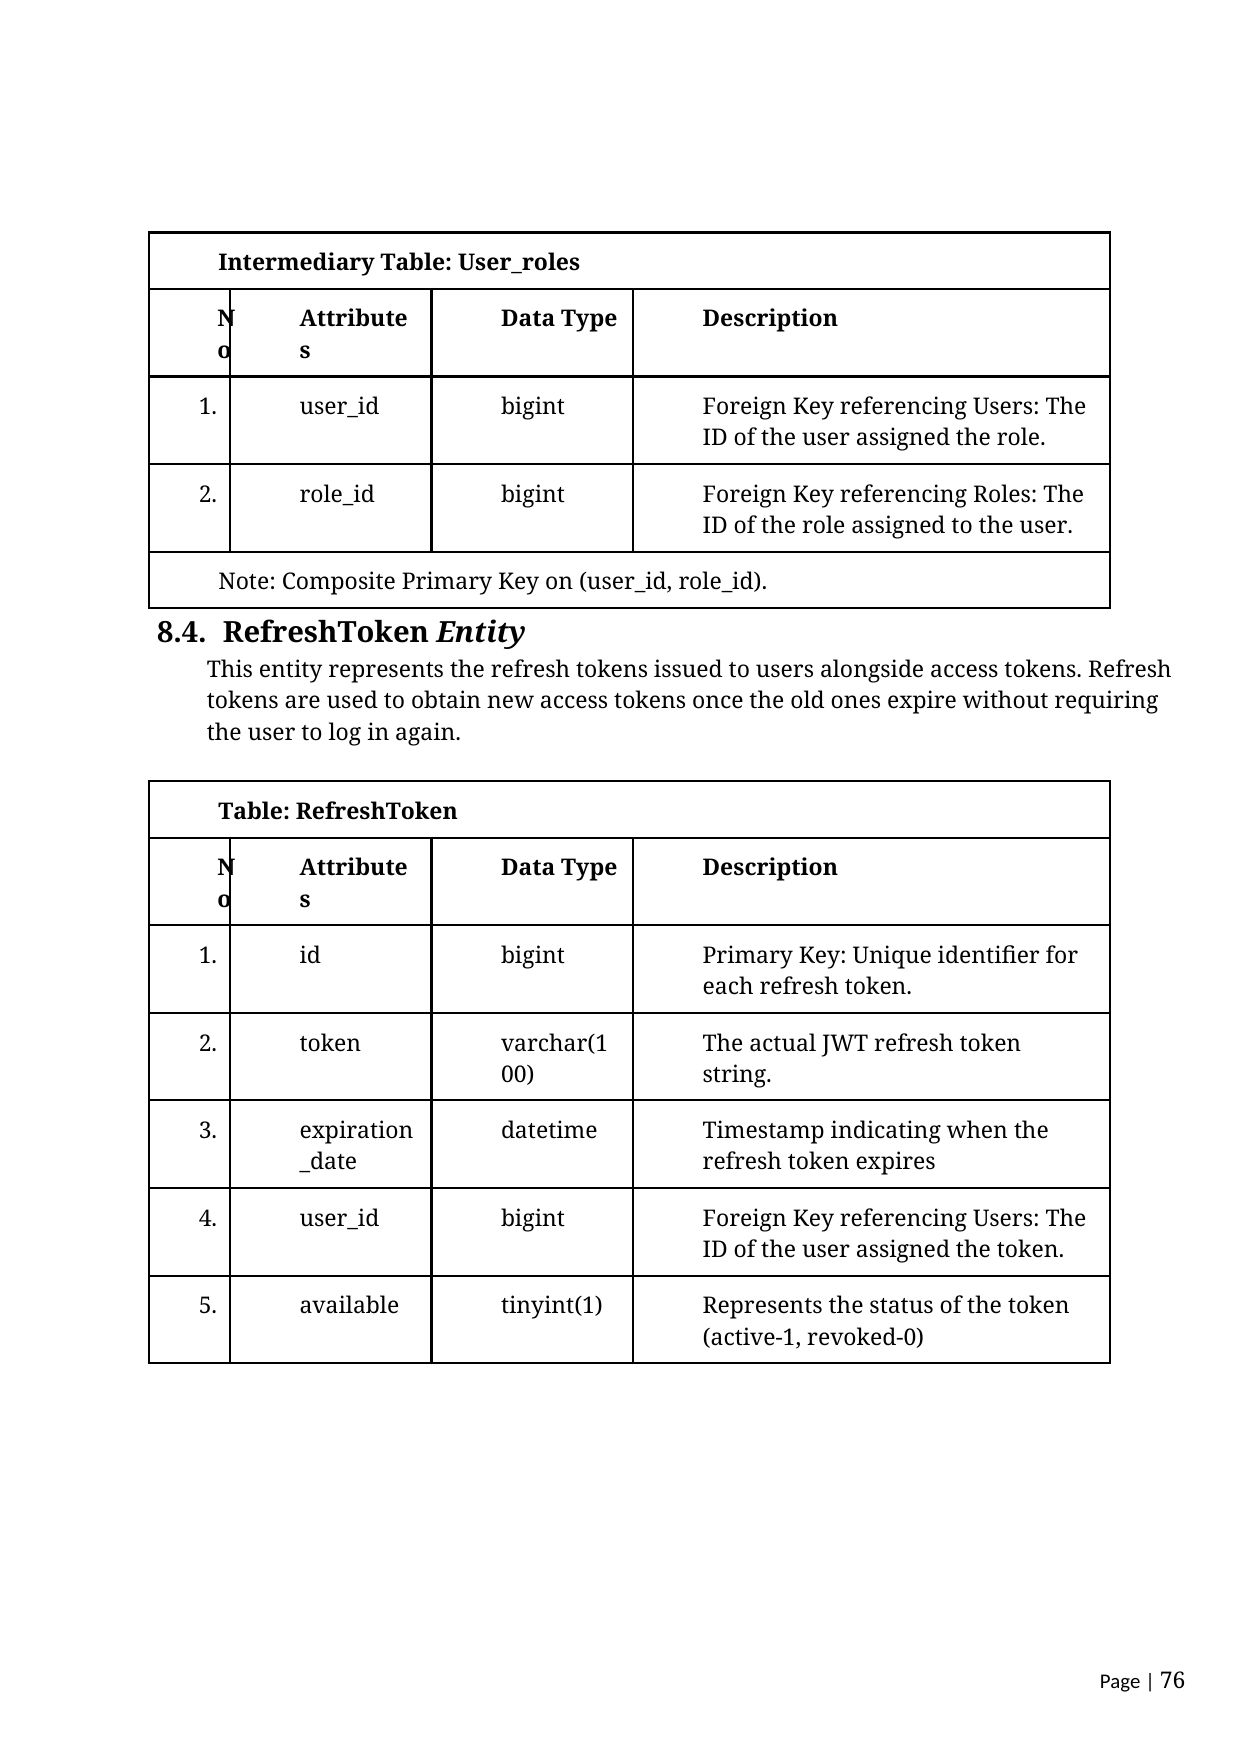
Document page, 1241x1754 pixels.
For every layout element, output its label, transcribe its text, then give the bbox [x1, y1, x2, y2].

table_cell The actual JWT refresh token string. [634, 1014, 1109, 1099]
table_cell Timestamp indicating when the refresh token expires [634, 1101, 1109, 1187]
table_cell varchar(100) [433, 1014, 632, 1099]
table_cell Represents the status of the token (active-1, revoked-0) [634, 1277, 1109, 1362]
table_cell [150, 1189, 229, 1274]
table_cell Foreign Key referencing Roles: The ID of the role assigned to the user. [634, 465, 1109, 551]
table_cell bigint [433, 1189, 632, 1274]
subtitle RefreshToken Entity [207, 611, 1185, 651]
table_header Table: RefreshToken [150, 782, 1109, 837]
table_cell bigint [433, 465, 632, 551]
table_cell [150, 926, 229, 1012]
table_cell bigint [433, 926, 632, 1012]
table_cell [150, 1014, 229, 1099]
table_cell [150, 465, 229, 551]
table_cell Foreign Key referencing Users: The ID of the user assigned the role. [634, 378, 1109, 463]
table_cell Primary Key: Unique identifier for each refresh token. [634, 926, 1109, 1012]
table_cell Attributes [231, 839, 430, 924]
table_cell Description [634, 839, 1109, 924]
table_cell No [150, 839, 229, 924]
table_cell Attributes [231, 290, 430, 375]
table_cell role_id [231, 465, 430, 551]
table_cell [150, 1277, 229, 1362]
table_cell expiration_date [231, 1101, 430, 1187]
text This entity represents the refresh tokens issued to users alongside access tokens. Refresh tokens are used to obtain new access tokens once the old ones expire without requiring the user to log in again. [207, 653, 1185, 747]
table_cell Note: Composite Primary Key on (user_id, role_id). [150, 553, 1109, 607]
table_cell bigint [433, 378, 632, 463]
table_cell id [231, 926, 430, 1012]
table_cell tinyint(1) [433, 1277, 632, 1362]
table_cell user_id [231, 378, 430, 463]
table_cell token [231, 1014, 430, 1099]
table_header Intermediary Table: User_roles [150, 234, 1109, 288]
table_cell Description [634, 290, 1109, 375]
table_cell available [231, 1277, 430, 1362]
table_cell No [150, 290, 229, 375]
table_cell Data Type [433, 839, 632, 924]
table_cell Foreign Key referencing Users: The ID of the user assigned the token. [634, 1189, 1109, 1274]
table_cell Data Type [433, 290, 632, 375]
table_cell [150, 378, 229, 463]
table_cell [150, 1101, 229, 1187]
table_cell datetime [433, 1101, 632, 1187]
table_cell user_id [231, 1189, 430, 1274]
